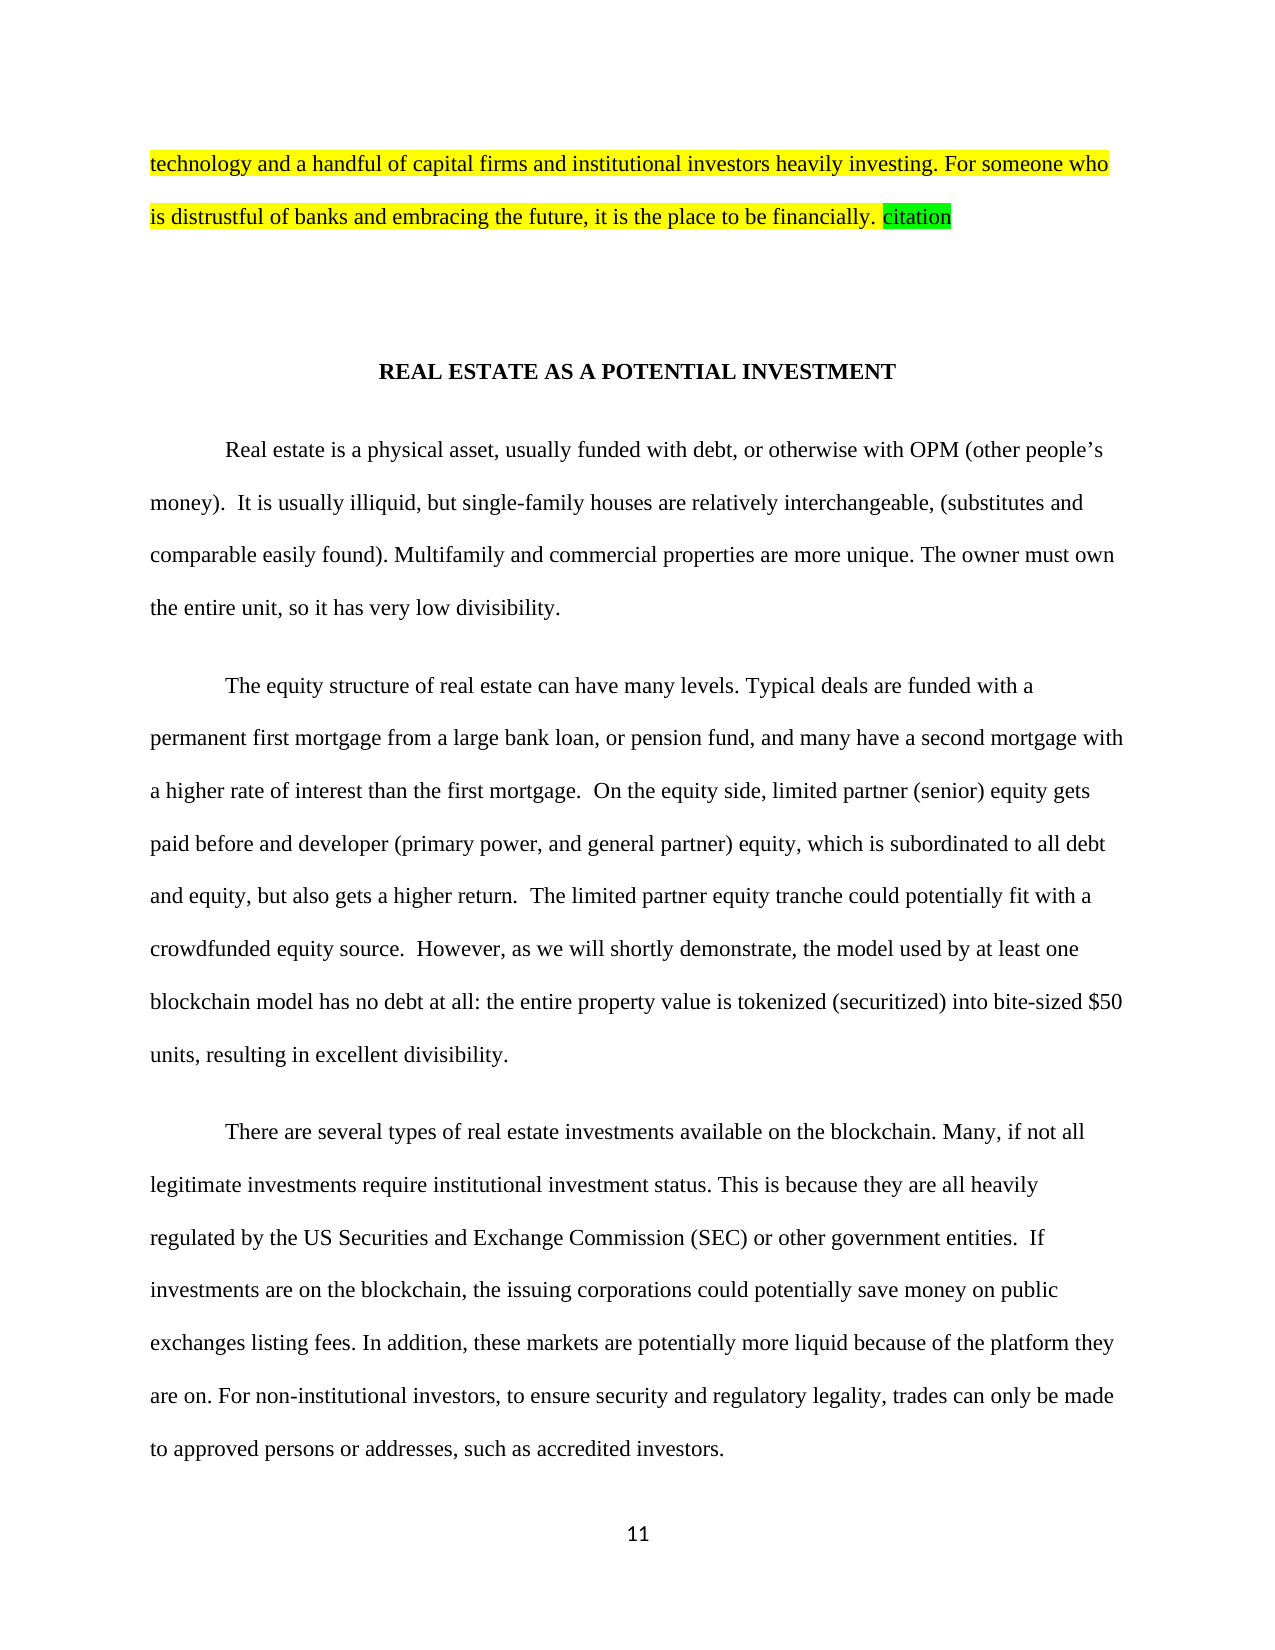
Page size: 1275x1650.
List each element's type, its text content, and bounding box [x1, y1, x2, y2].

text The equity structure of real estate can have many levels. Typical deals are funded with a permanent first mortgage from a large bank loan, or pension fund, and many have a second mortgage with a higher rate of interest than the first mortgage. On the equity side, limited partner (senior) equity gets paid before and developer (primary power, and general partner) equity, which is subordinated to all debt and equity, but also gets a higher return. The limited partner equity tranche could potentially fit with a crowdfunded equity source. However, as we will shortly demonstrate, the model used by at least one blockchain model has no debt at all: the entire property value is tokenized (securitized) into bite-sized $50 units, resulting in excellent divisibility. [150, 672, 1125, 1067]
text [150, 150, 1125, 229]
text Real estate is a physical asset, usually funded with debt, or otherwise with OPM (other people’s money). It is usually illiquid, but single-family houses are relatively interchangeable, (substitutes and comparable easily found). Multifamily and commercial properties are more unique. The owner must own the entire unit, so it has very low divisibility. [150, 436, 1125, 620]
text REAL ESTATE AS A POTENTIAL INVESTMENT [150, 358, 1125, 384]
text There are several types of real estate investments available on the blockchain. Many, if not all legitimate investments require institutional investment status. This is because they are all heavily regulated by the US Securities and Exchange Commission (SEC) or other government entities. If investments are on the blockchain, the issuing corporations could potentially save money on public exchanges listing fees. In addition, these markets are potentially more liquid because of the platform they are on. For non-institutional investors, to ensure security and regulatory legality, trades can only be made to approved persons or addresses, such as accredited investors. [150, 1118, 1125, 1461]
